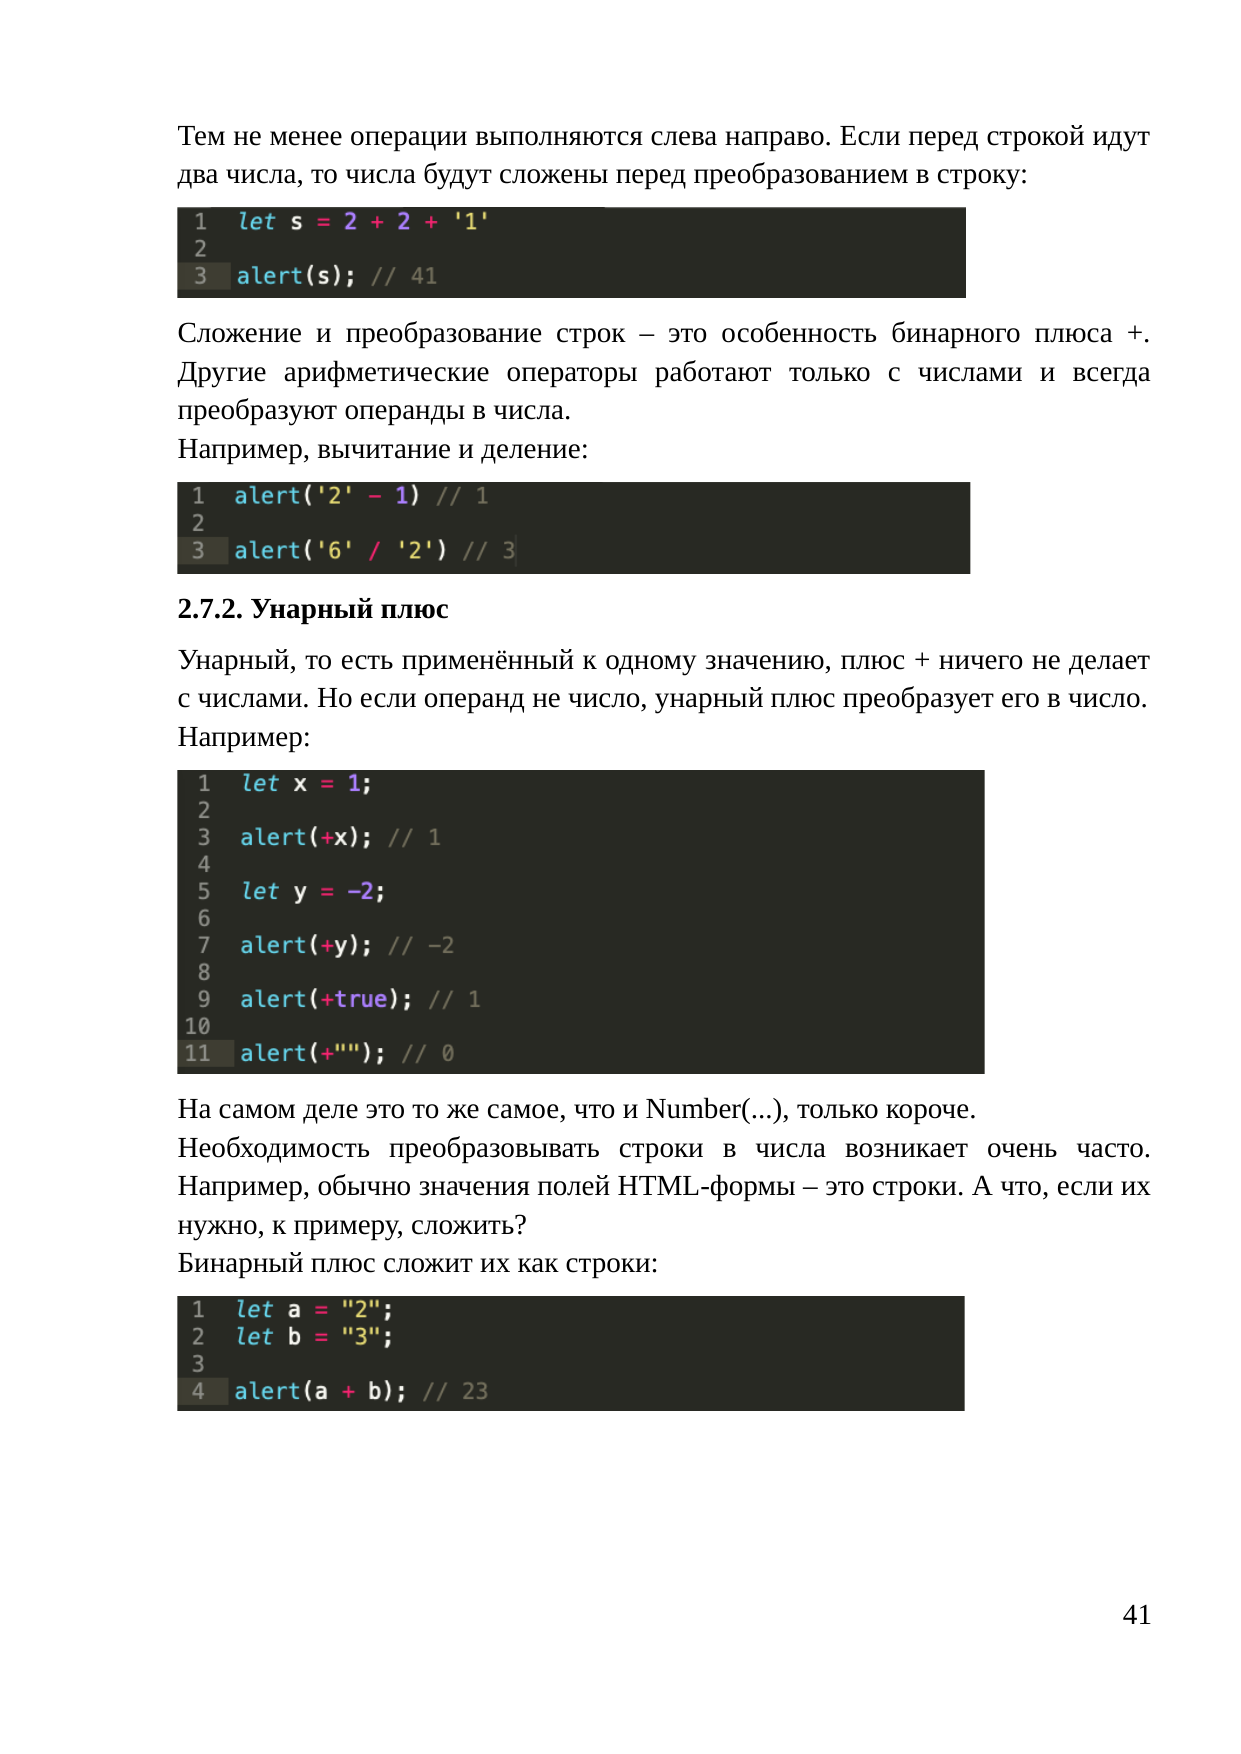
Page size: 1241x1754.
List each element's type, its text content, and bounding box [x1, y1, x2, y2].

subtitle 2.7.2. Унарный плюс [177, 591, 1152, 624]
text На самом деле это то же самое, что и Number(...), только короче. [177, 1091, 1152, 1125]
text Тем не менее операции выполняются слева направо. Если перед строкой идут два числа, то числа будут сложены перед преобразованием в строку: [177, 118, 1152, 190]
picture [177, 770, 985, 1074]
text Бинарный плюс сложит их как строки: [177, 1245, 1152, 1279]
text Необходимость преобразовывать строки в числа возникает очень часто. Например, обычно значения полей HTML-формы – это строки. А что, если их нужно, к примеру, сложить? [177, 1130, 1152, 1240]
picture [177, 482, 971, 574]
text Унарный, то есть применённый к одному значению, плюс + ничего не делает с числами. Но если операнд не число, унарный плюс преобразует его в число. [177, 642, 1152, 714]
picture [177, 1296, 965, 1411]
picture [177, 207, 966, 298]
text Сложение и преобразование строк – это особенность бинарного плюса +. Другие арифметические операторы работают только с числами и всегда преобразуют операнды в числа. [177, 315, 1152, 426]
text Например: [177, 719, 1152, 753]
text Например, вычитание и деление: [177, 431, 1152, 464]
